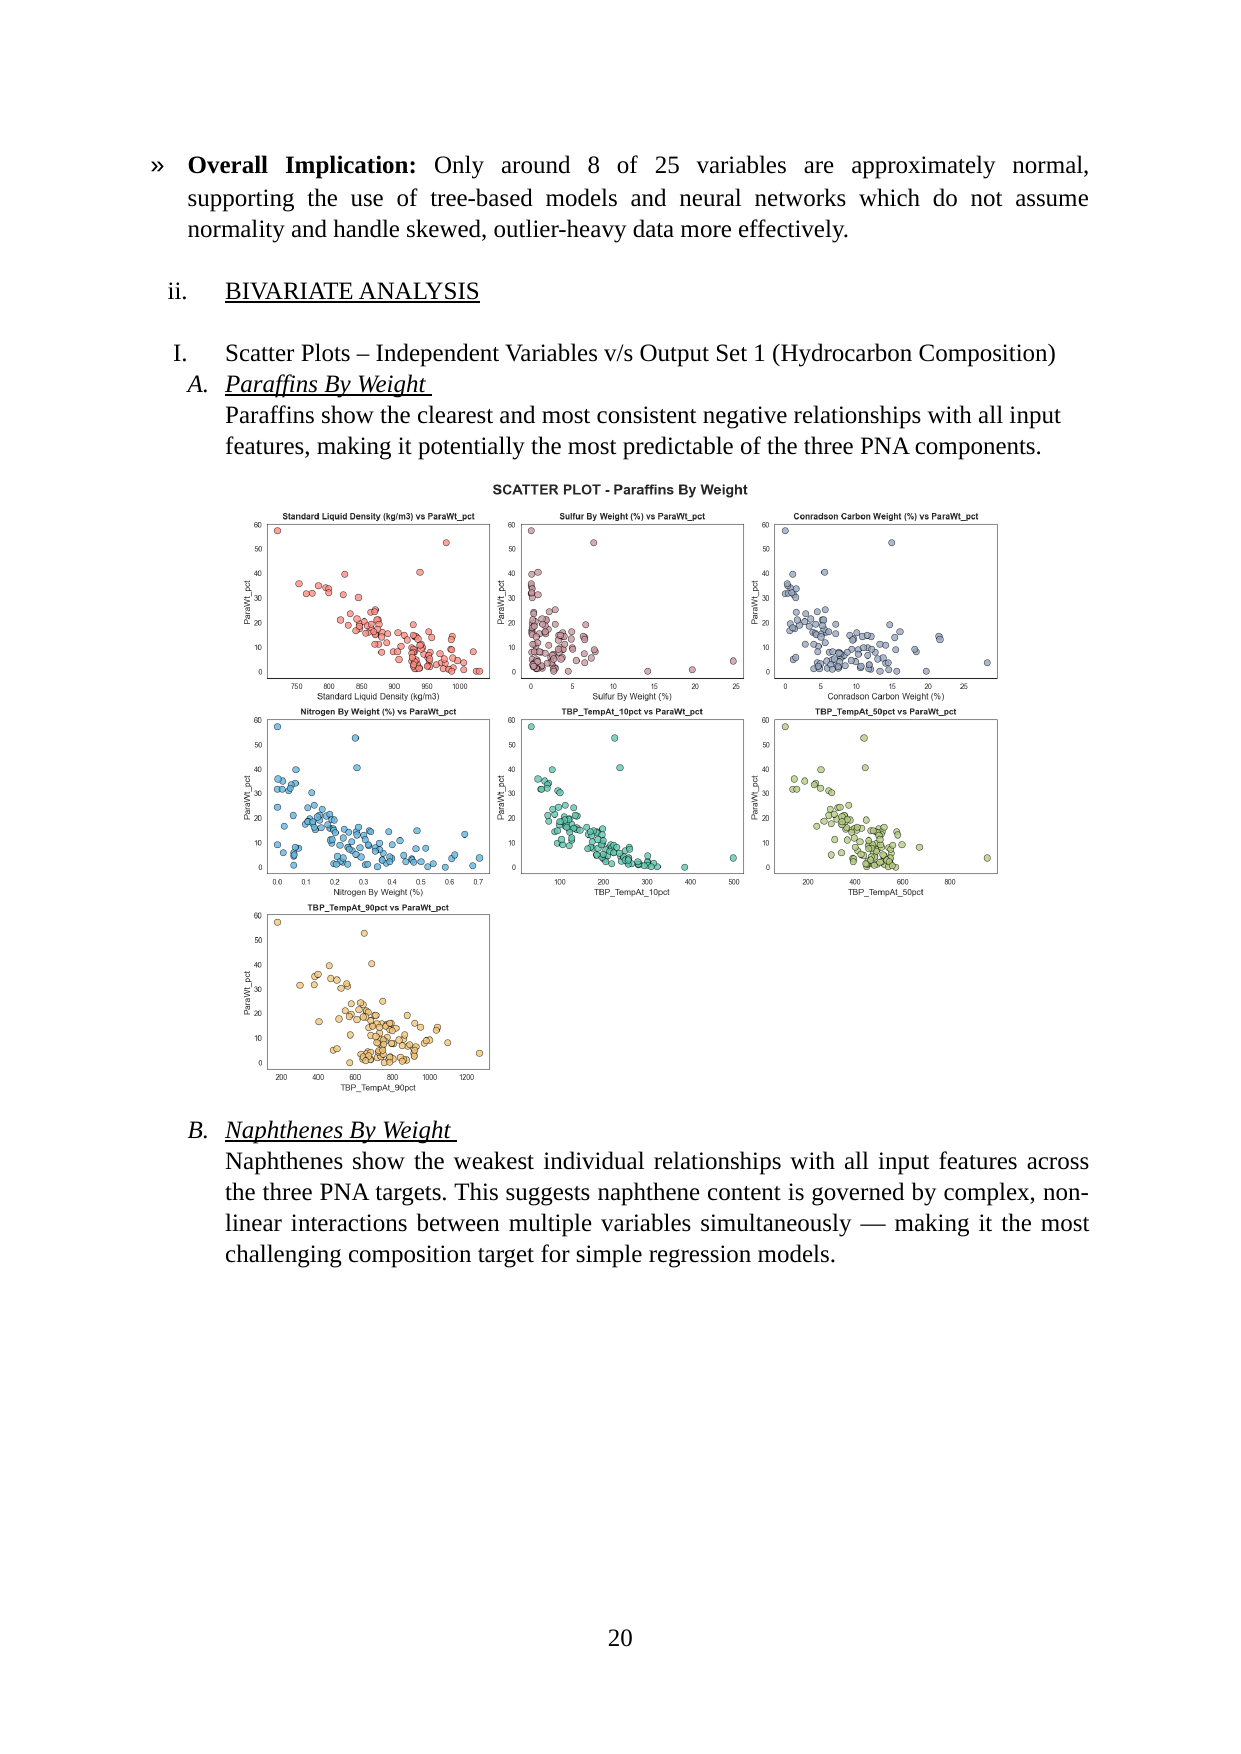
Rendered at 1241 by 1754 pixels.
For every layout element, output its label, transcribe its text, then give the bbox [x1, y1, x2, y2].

list BIVARIATE ANALYSIS [187, 276, 1090, 305]
picture [238, 479, 1002, 1097]
list Overall Implication: Only around 8 of 25 variables are approximately normal, supporting the use of tree-based models and neural networks which do not assume normality and handle skewed, outlier-heavy data more effectively. [150, 150, 1090, 243]
list Naphthenes show the weakest individual relationships with all input features across the three PNA targets. This suggests naphthene content is governed by complex, non-linear interactions between multiple variables simultaneously — making it the most challenging composition target for simple regression models. [225, 1146, 1090, 1268]
list Scatter Plots – Independent Variables v/s Output Set 1 (Hydrocarbon Composition) [187, 338, 1090, 367]
list Paraffins show the clearest and most consistent negative relationships with all input features, making it potentially the most predictable of the three PNA components. [225, 400, 1090, 460]
list Naphthenes By Weight [187, 1115, 1090, 1144]
list Paraffins By Weight [187, 369, 1090, 398]
